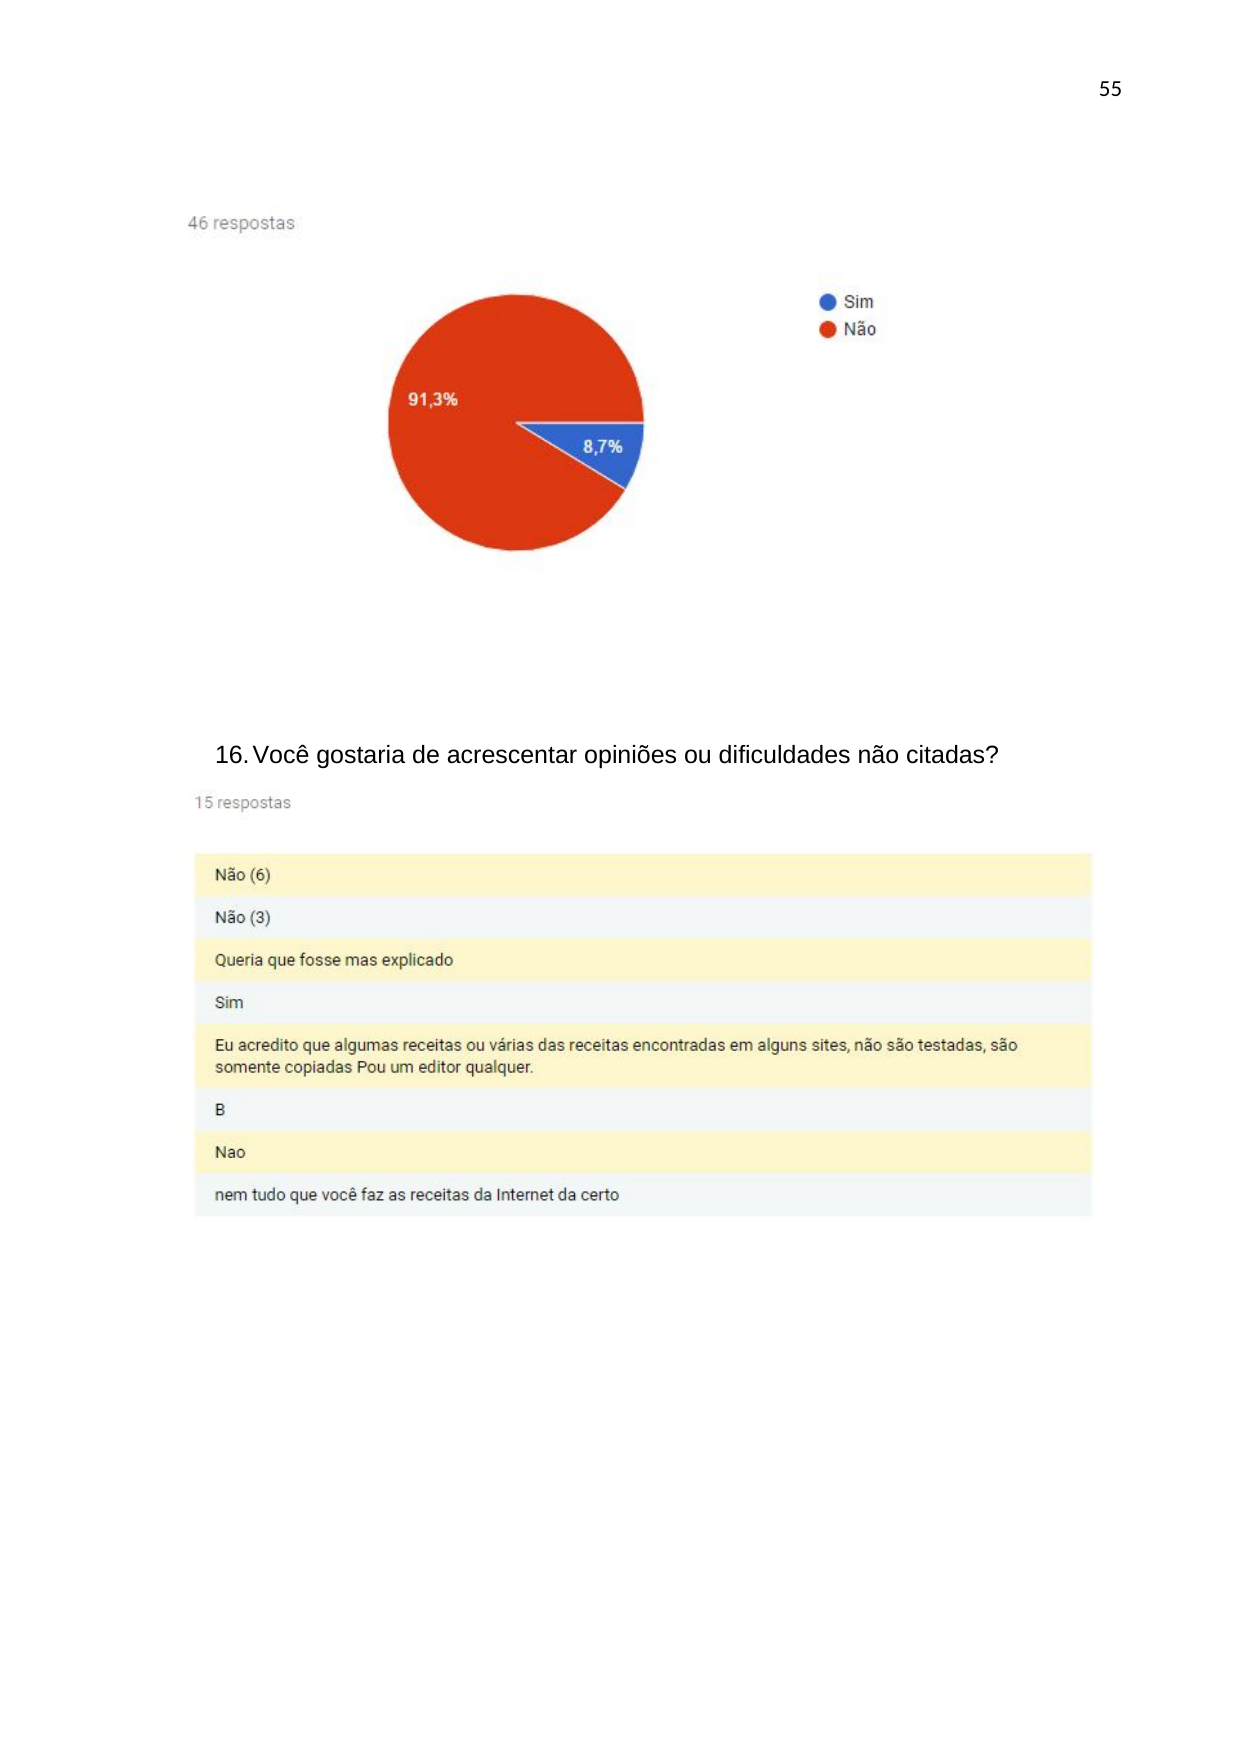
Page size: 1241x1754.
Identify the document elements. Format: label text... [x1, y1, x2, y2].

picture [177, 205, 1123, 668]
picture [177, 789, 1123, 1238]
list Você gostaria de acrescentar opiniões ou dificuldades não citadas? [215, 739, 1122, 768]
